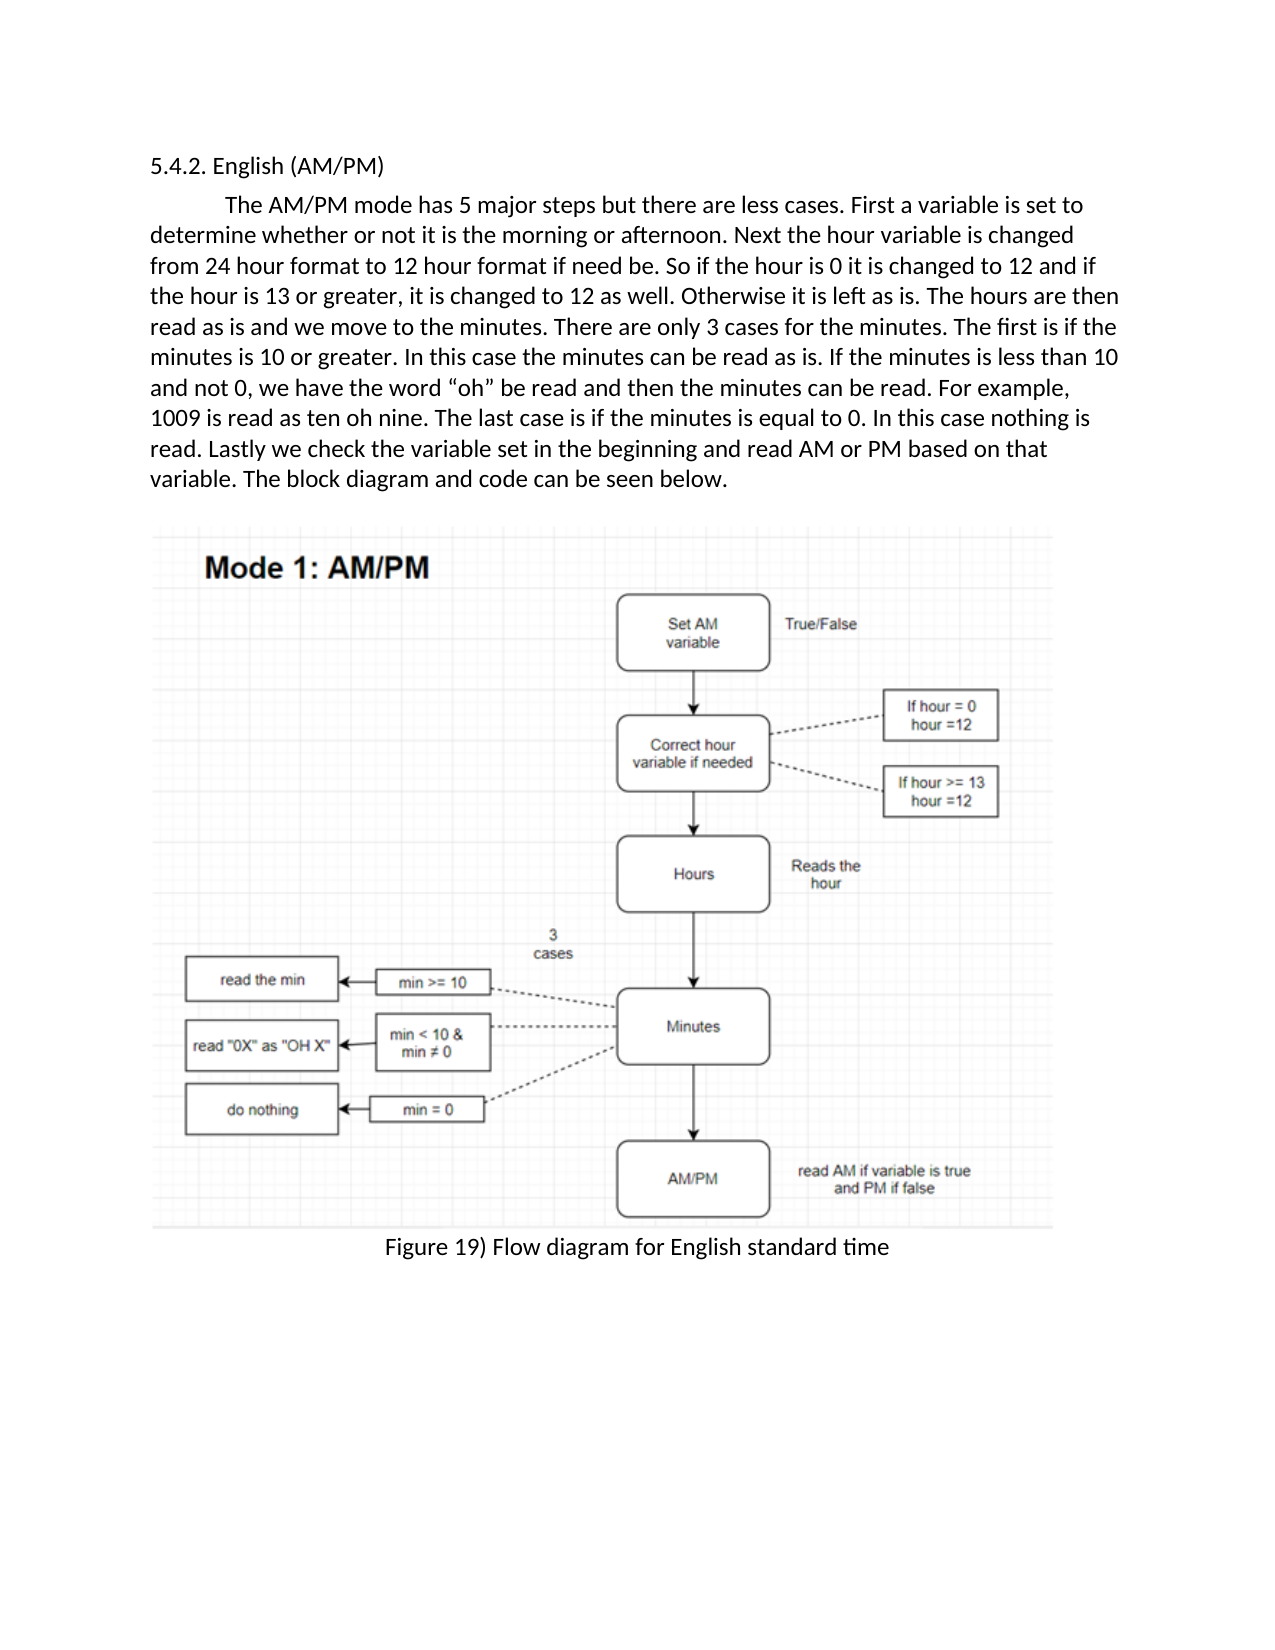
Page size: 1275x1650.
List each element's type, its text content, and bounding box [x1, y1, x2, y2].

subtitle 5.4.2. English (AM/PM) [150, 150, 1125, 181]
text Figure 19) Flow diagram for English standard time [150, 1232, 1125, 1262]
picture [150, 524, 1055, 1232]
text The AM/PM mode has 5 major steps but there are less cases. First a variable is set to determine whether or not it is the morning or afternoon. Next the hour variable is changed from 24 hour format to 12 hour format if need be. So if the hour is 0 it is changed to 12 and if the hour is 13 or greater, it is changed to 12 as well. Otherwise it is left as is. The hours are then read as is and we move to the minutes. There are only 3 cases for the minutes. The first is if the minutes is 10 or greater. In this case the minutes can be read as is. If the minutes is less than 10 and not 0, we have the word “oh” be read and then the minutes can be read. For example, 1009 is read as ten oh nine. The last case is if the minutes is equal to 0. In this case nothing is read. Lastly we check the variable set in the beginning and read AM or PM based on that variable. The block diagram and code can be seen below. [150, 189, 1125, 494]
